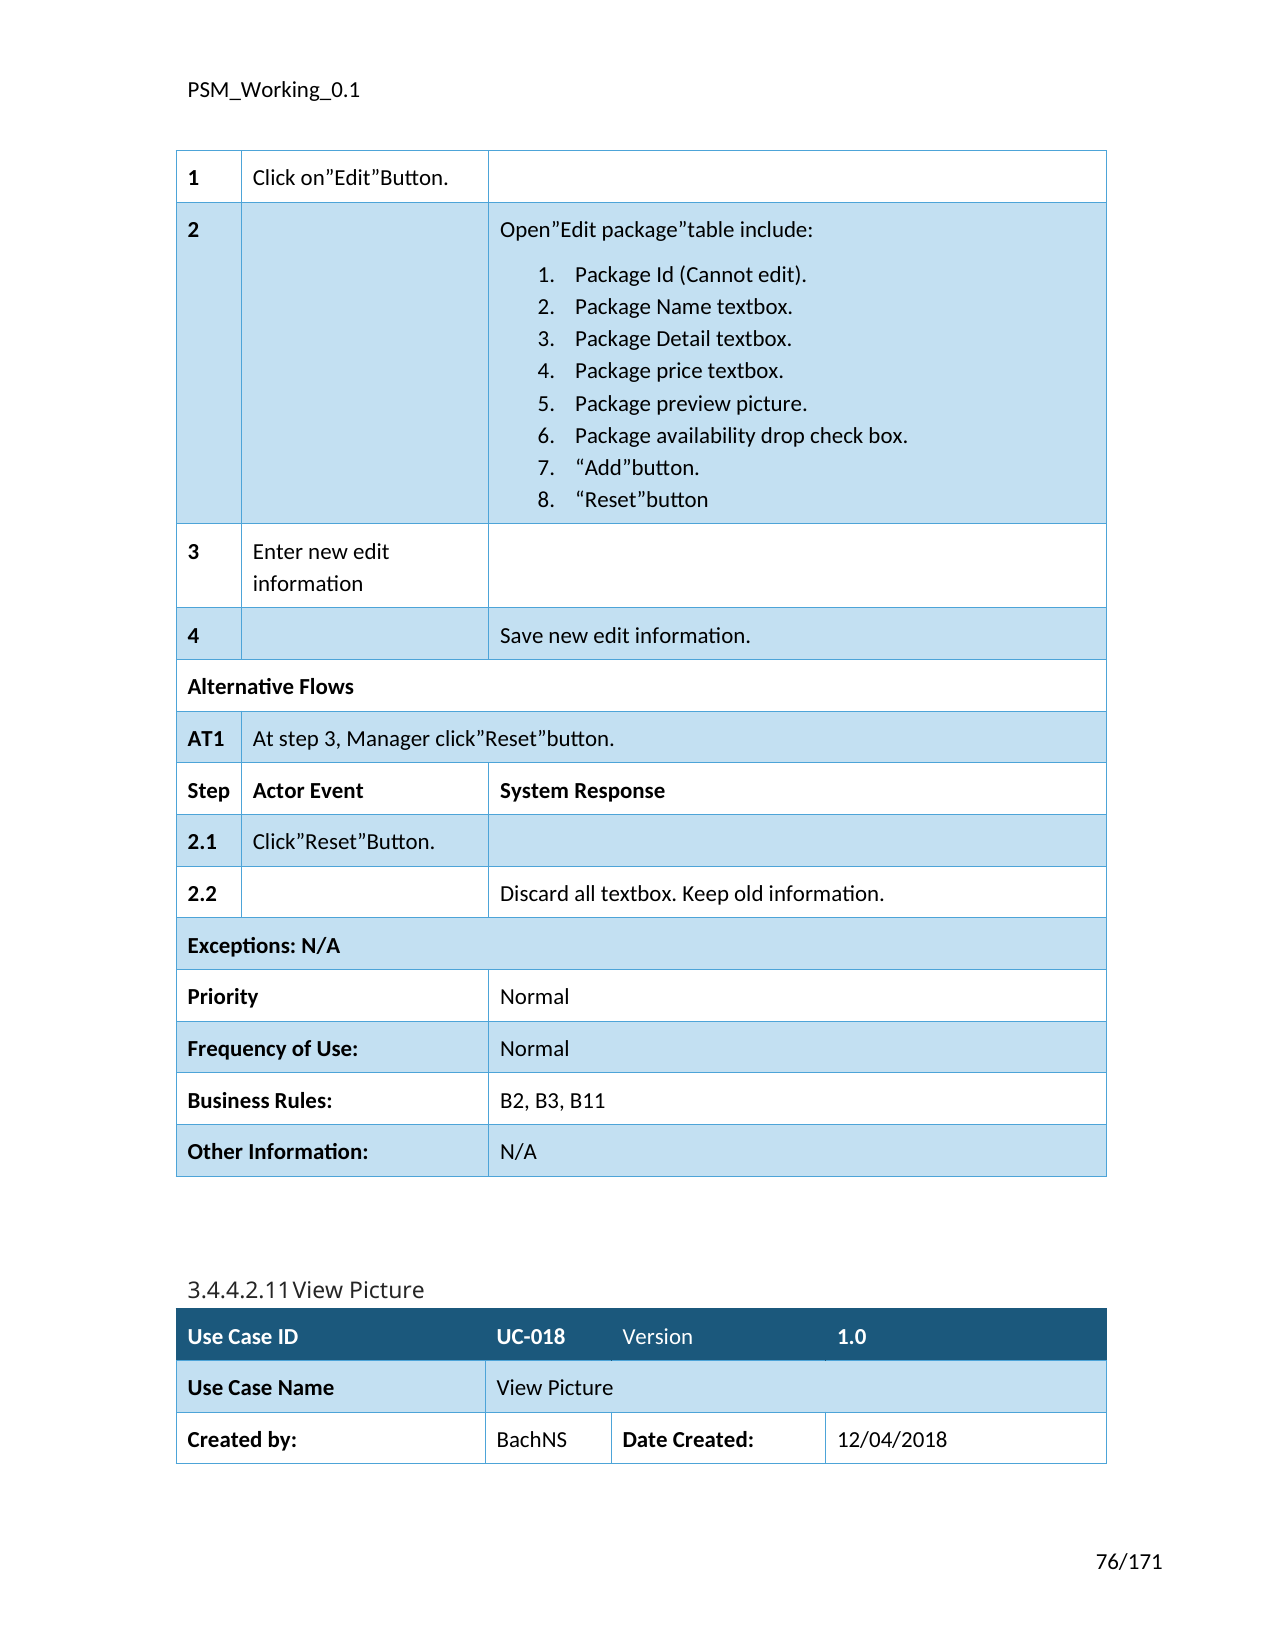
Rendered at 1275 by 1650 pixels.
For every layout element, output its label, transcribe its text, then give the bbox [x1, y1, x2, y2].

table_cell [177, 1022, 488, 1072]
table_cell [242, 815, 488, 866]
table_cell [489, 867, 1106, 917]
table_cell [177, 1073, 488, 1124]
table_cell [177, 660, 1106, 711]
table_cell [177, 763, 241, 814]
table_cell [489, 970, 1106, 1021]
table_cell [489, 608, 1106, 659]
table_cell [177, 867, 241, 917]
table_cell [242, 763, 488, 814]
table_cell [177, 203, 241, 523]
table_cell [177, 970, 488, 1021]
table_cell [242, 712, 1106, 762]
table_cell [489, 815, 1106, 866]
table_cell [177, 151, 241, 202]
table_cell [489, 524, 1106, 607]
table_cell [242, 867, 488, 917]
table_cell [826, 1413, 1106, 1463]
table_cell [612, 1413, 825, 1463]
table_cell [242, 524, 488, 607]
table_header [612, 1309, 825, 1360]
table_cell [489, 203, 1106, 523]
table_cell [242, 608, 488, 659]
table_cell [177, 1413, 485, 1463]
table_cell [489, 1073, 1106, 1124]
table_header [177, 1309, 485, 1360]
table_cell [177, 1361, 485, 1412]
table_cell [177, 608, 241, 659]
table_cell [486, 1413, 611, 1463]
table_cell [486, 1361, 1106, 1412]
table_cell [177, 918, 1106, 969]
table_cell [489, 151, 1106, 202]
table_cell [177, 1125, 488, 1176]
subtitle View Picture [187, 1274, 1125, 1306]
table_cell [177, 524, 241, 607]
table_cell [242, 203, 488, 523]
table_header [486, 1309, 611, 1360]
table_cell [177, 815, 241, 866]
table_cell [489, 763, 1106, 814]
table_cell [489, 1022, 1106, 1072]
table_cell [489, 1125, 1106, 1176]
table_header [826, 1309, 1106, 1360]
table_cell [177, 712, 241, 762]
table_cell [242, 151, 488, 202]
